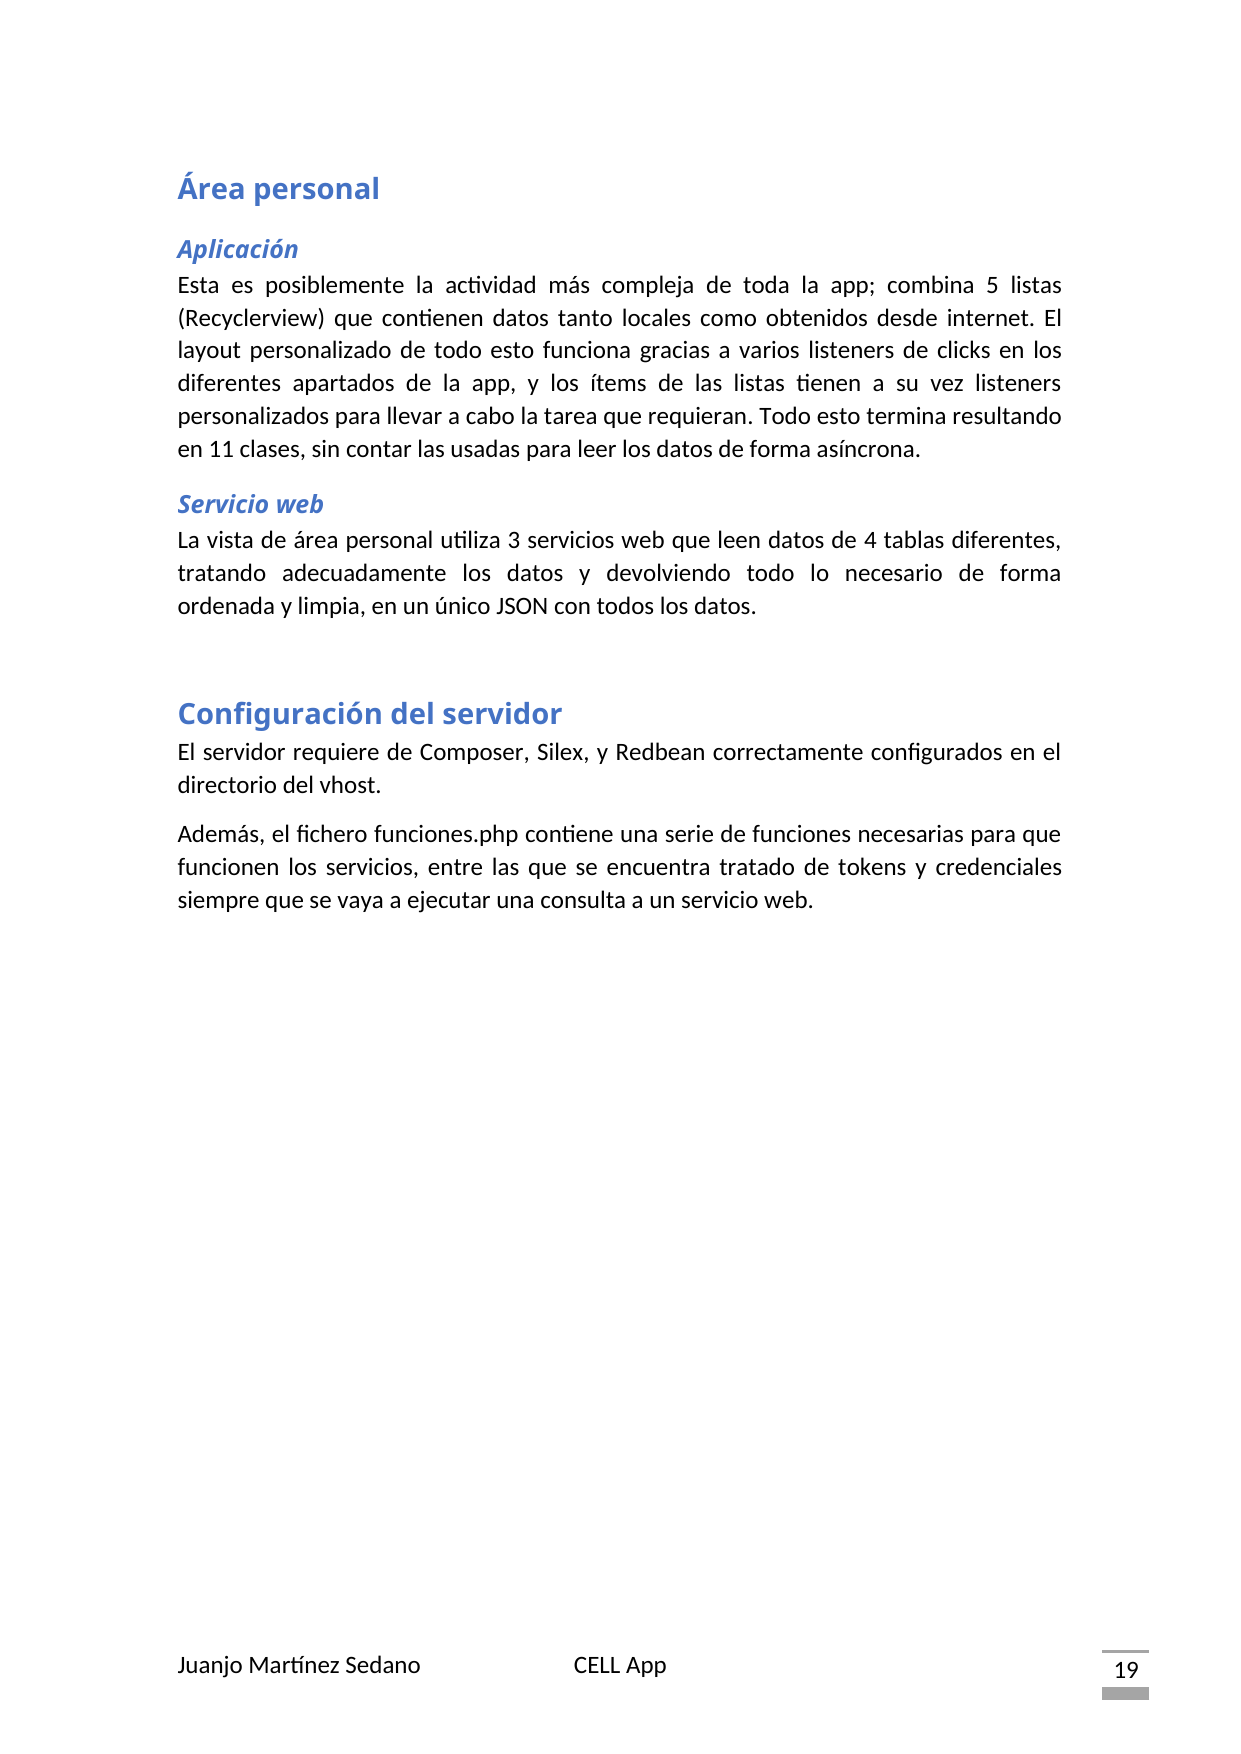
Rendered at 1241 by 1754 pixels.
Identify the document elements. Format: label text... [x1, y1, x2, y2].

subtitle Aplicación [177, 232, 1063, 266]
text La vista de área personal utiliza 3 servicios web que leen datos de 4 tablas diferentes, tratando adecuadamente los datos y devolviendo todo lo necesario de forma ordenada y limpia, en un único JSON con todos los datos. [177, 524, 1063, 620]
text El servidor requiere de Composer, Silex, y Redbean correctamente configurados en el directorio del vhost. [177, 736, 1063, 799]
subtitle Servicio web [177, 487, 1063, 521]
subtitle Área personal [177, 168, 1063, 208]
subtitle Configuración del servidor [177, 693, 1063, 733]
text Esta es posiblemente la actividad más compleja de toda la app; combina 5 listas (Recyclerview) que contienen datos tanto locales como obtenidos desde internet. El layout personalizado de todo esto funciona gracias a varios listeners de clicks en los diferentes apartados de la app, y los ítems de las listas tienen a su vez listeners personalizados para llevar a cabo la tarea que requieran. Todo esto termina resultando en 11 clases, sin contar las usadas para leer los datos de forma asíncrona. [177, 269, 1063, 464]
text Además, el fichero funciones.php contiene una serie de funciones necesarias para que funcionen los servicios, entre las que se encuentra tratado de tokens y credenciales siempre que se vaya a ejecutar una consulta a un servicio web. [177, 818, 1063, 915]
